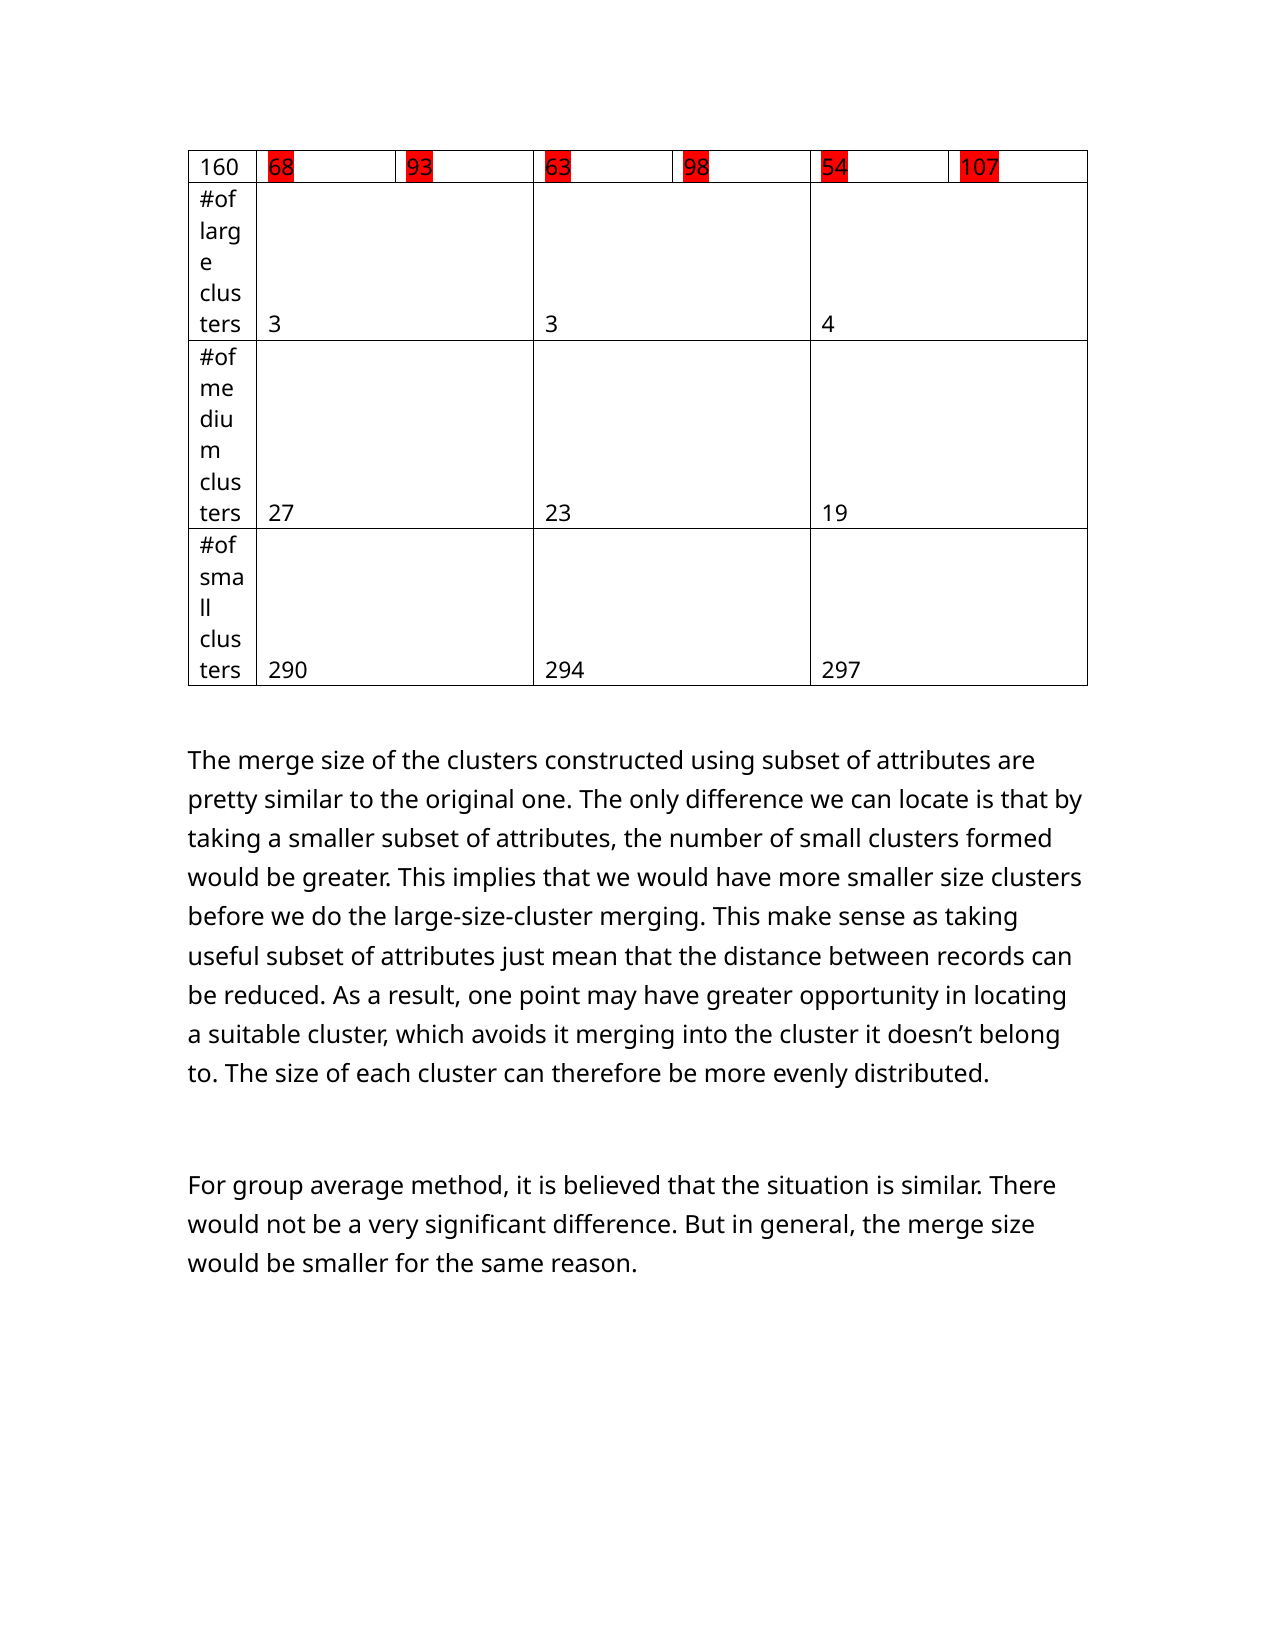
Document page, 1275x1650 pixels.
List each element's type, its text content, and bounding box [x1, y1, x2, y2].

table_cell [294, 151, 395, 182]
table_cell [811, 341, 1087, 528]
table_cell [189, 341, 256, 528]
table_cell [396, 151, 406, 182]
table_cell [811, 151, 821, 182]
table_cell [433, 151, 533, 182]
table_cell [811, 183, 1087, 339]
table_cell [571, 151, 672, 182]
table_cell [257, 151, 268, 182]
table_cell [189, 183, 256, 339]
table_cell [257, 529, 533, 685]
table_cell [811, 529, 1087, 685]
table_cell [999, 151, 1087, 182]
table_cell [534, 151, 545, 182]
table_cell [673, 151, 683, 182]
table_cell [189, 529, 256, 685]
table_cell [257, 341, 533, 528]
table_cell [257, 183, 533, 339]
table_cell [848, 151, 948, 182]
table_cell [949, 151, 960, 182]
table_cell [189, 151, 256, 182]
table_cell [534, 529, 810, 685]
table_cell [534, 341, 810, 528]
text For group average method, it is believed that the situation is similar. There would not be a very significant difference. But in general, the merge size would be smaller for the same reason. [187, 1167, 1087, 1280]
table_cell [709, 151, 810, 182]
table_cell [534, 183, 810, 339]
text The merge size of the clusters constructed using subset of attributes are pretty similar to the original one. The only difference we can locate is that by taking a smaller subset of attributes, the number of small clusters formed would be greater. This implies that we would have more smaller size clusters before we do the large-size-cluster merging. This make sense as taking useful subset of attributes just mean that the distance between records can be reduced. As a result, one point may have greater opportunity in locating a suitable cluster, which avoids it merging into the cluster it doesn’t belong to. The size of each cluster can therefore be more evenly distributed. [187, 742, 1087, 1090]
